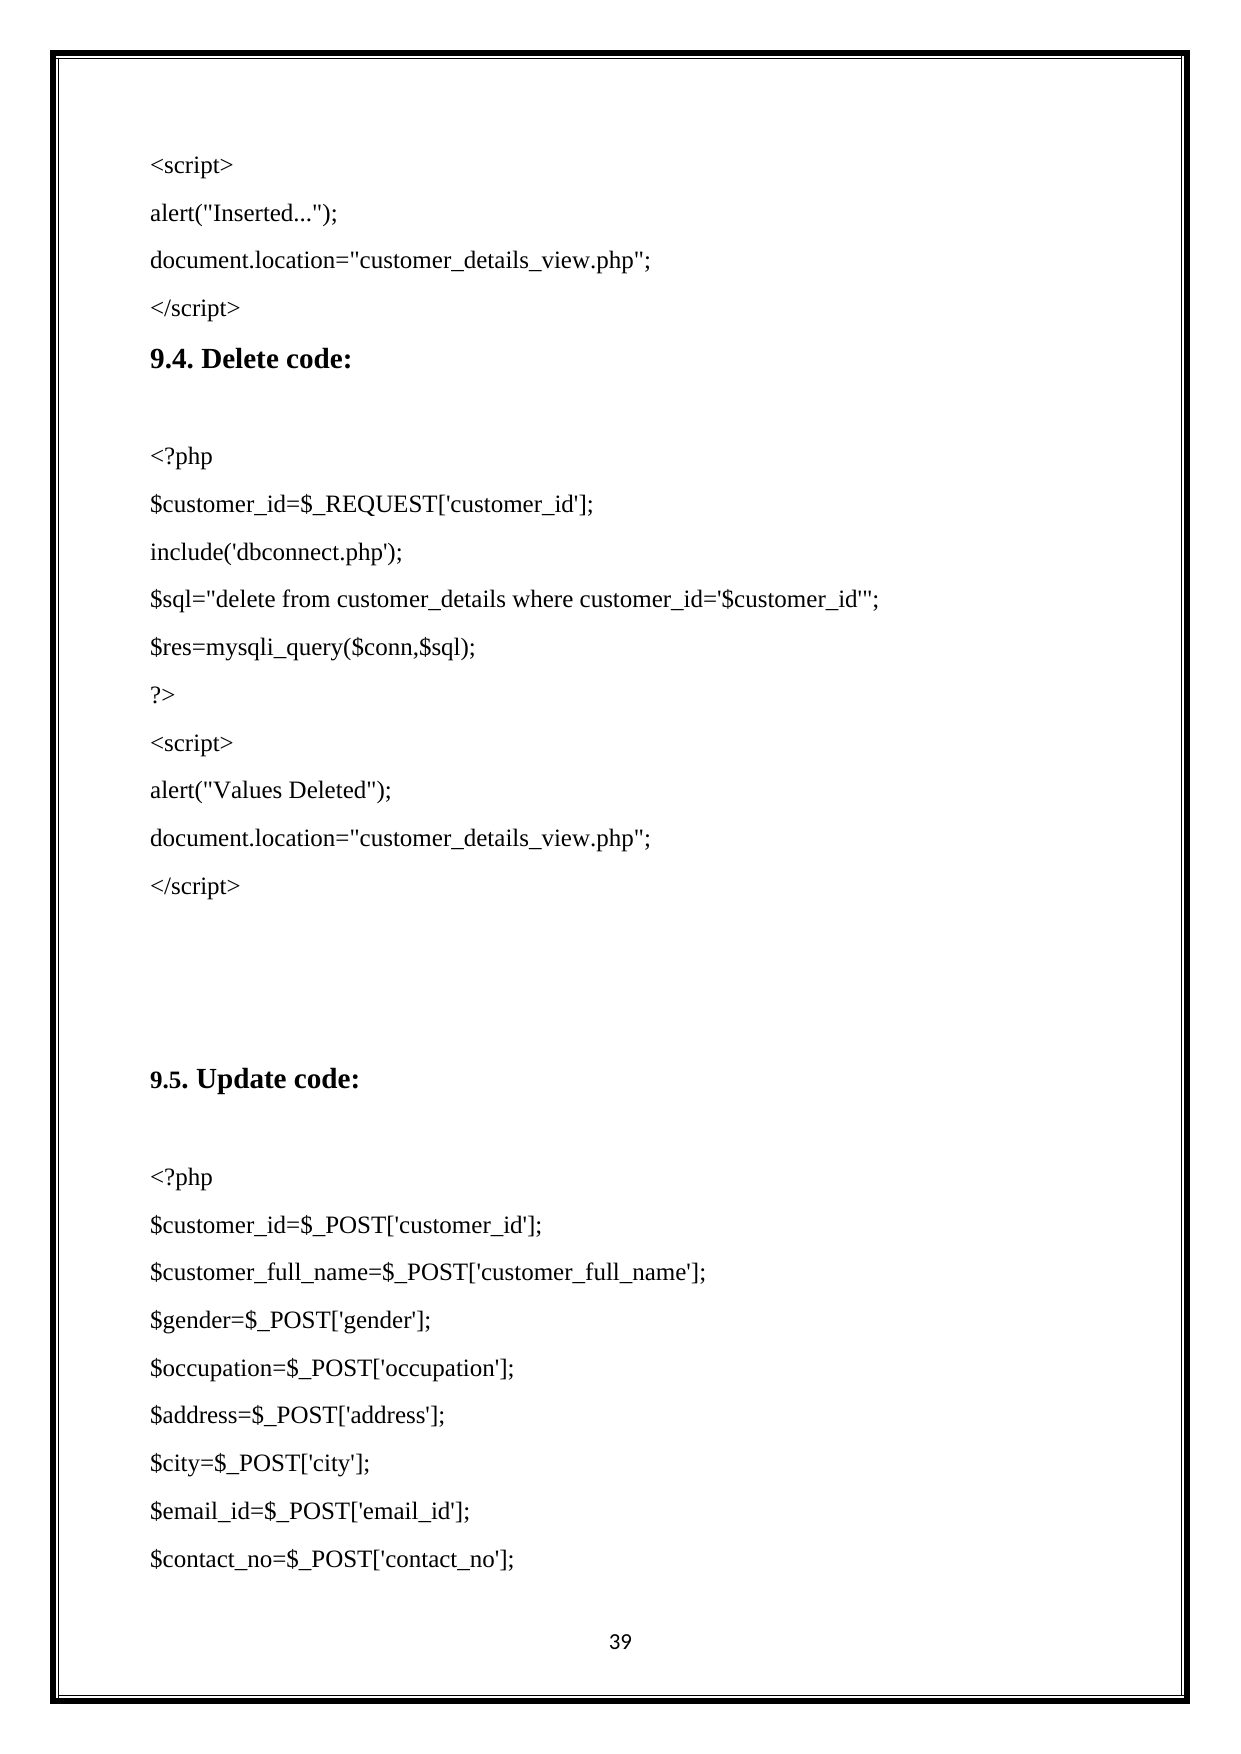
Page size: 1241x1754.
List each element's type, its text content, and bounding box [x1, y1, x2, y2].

text <script> [150, 728, 1090, 756]
text <script> [150, 150, 1090, 179]
text $address=$_POST['address']; [150, 1401, 1090, 1429]
text <?php [150, 441, 1090, 470]
text $res=mysqli_query($conn,$sql); [150, 632, 1090, 661]
text $email_id=$_POST['email_id']; [150, 1496, 1090, 1525]
text $sql="delete from customer_details where customer_id='$customer_id'"; [150, 584, 1090, 613]
text </script> [150, 293, 1090, 322]
text $customer_full_name=$_POST['customer_full_name']; [150, 1257, 1090, 1286]
text 9.5. Update code: [150, 1062, 1090, 1095]
text alert("Values Deleted"); [150, 775, 1090, 804]
text $contact_no=$_POST['contact_no']; [150, 1544, 1090, 1572]
text $city=$_POST['city']; [150, 1448, 1090, 1477]
text document.location="customer_details_view.php"; [150, 823, 1090, 852]
text <?php [150, 1162, 1090, 1191]
text alert("Inserted..."); [150, 198, 1090, 226]
text ?> [150, 680, 1090, 709]
text document.location="customer_details_view.php"; [150, 245, 1090, 274]
text include('dbconnect.php'); [150, 537, 1090, 566]
text $customer_id=$_POST['customer_id']; [150, 1210, 1090, 1238]
text $occupation=$_POST['occupation']; [150, 1353, 1090, 1382]
text $gender=$_POST['gender']; [150, 1305, 1090, 1334]
text 9.4. Delete code: [150, 341, 1090, 374]
text </script> [150, 871, 1090, 899]
text $customer_id=$_REQUEST['customer_id']; [150, 489, 1090, 518]
